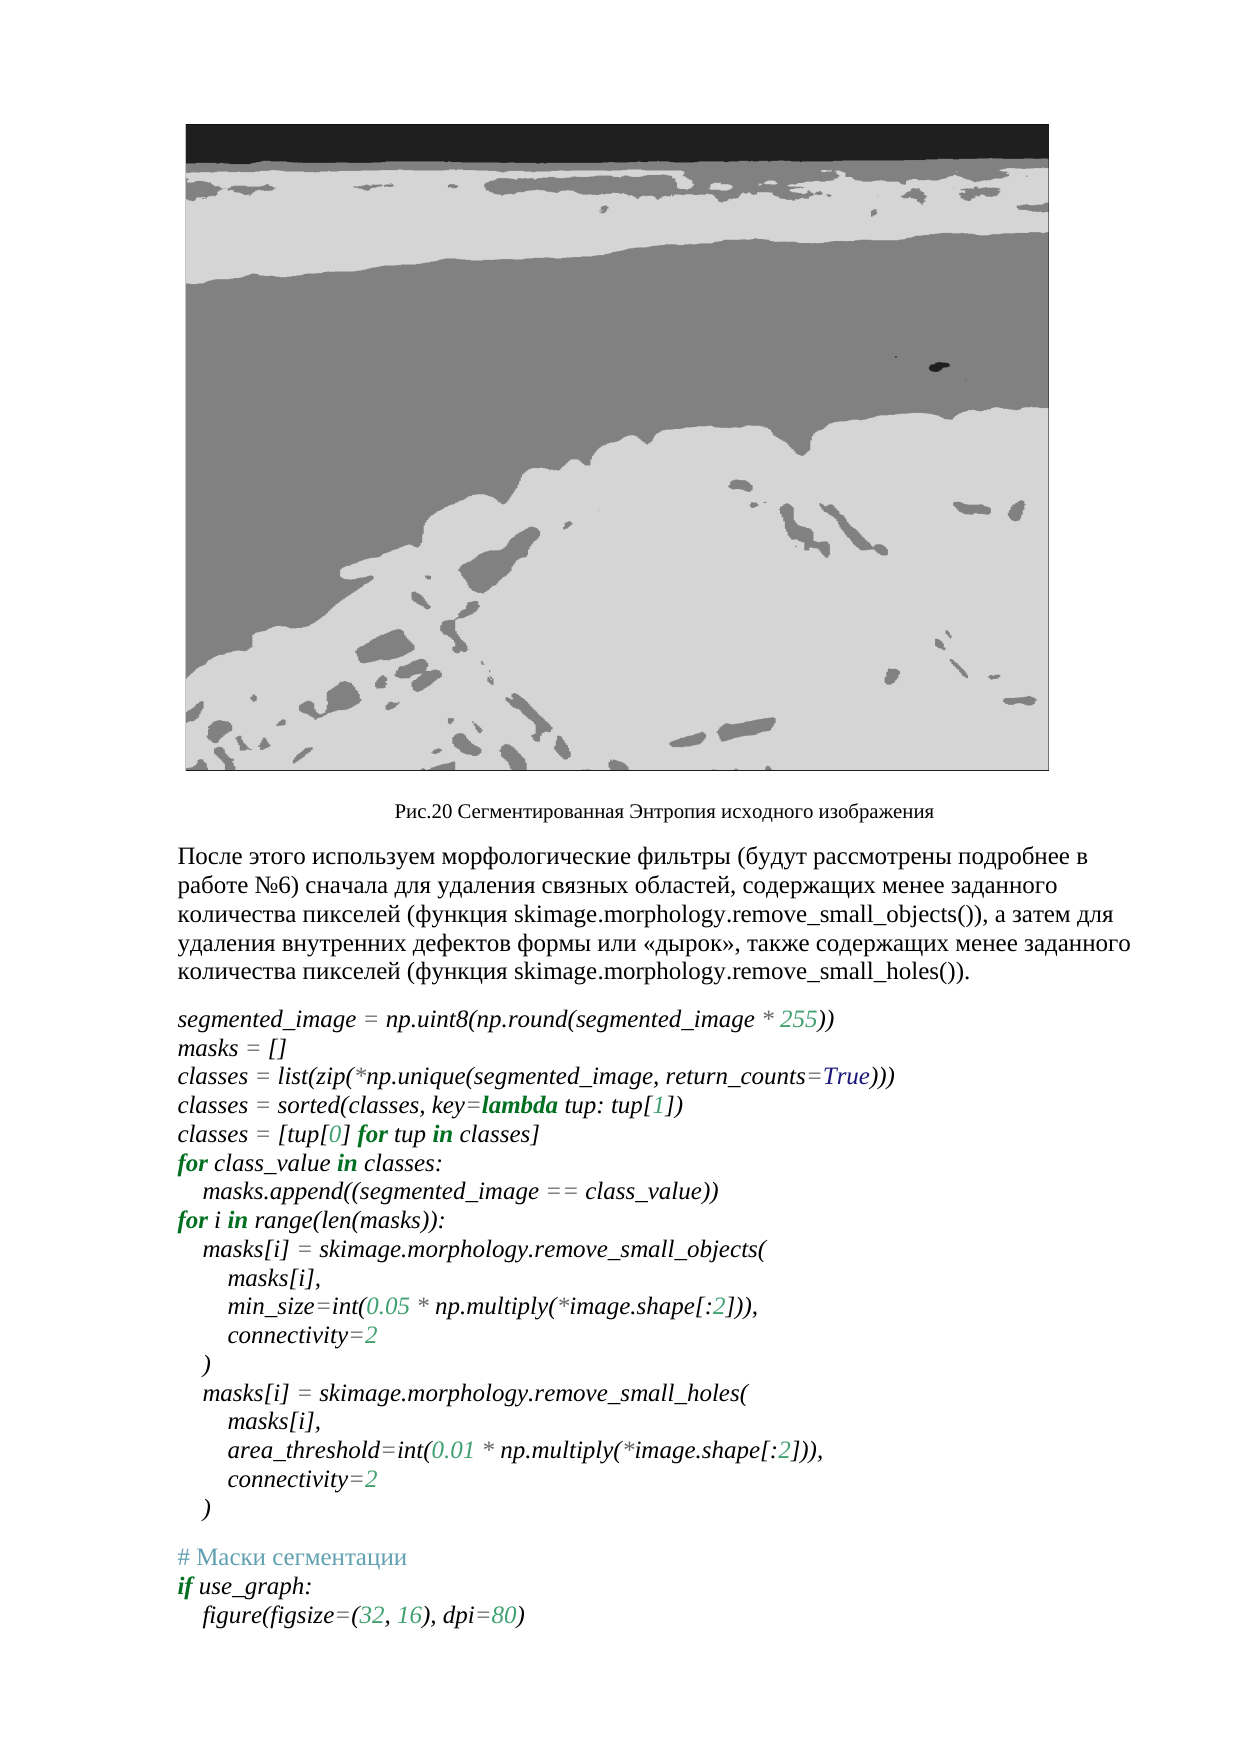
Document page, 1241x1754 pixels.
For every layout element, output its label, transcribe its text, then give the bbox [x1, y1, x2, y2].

picture [177, 118, 1053, 778]
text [177, 1542, 1152, 1628]
text segmented_image = np.uint8(np.round(segmented_image * 255)) masks = [] classes = list(zip(*np.unique(segmented_image, return_counts=True))) classes = sorted(classes, key=lambda tup: tup[1]) classes = [tup[0] for tup in classes] for class_value in classes: masks.append((segmented_image == class_value)) for i in range(len(masks)): masks[i] = skimage.morphology.remove_small_objects( masks[i], min_size=int(0.05 * np.multiply(*image.shape[:2])), connectivity=2 ) masks[i] = skimage.morphology.remove_small_holes( masks[i], area_threshold=int(0.01 * np.multiply(*image.shape[:2])), connectivity=2 ) [177, 1004, 1152, 1521]
text Рис.20 Сегментированная Энтропия исходного изображения [177, 798, 1152, 823]
text После этого используем морфологические фильтры (будут рассмотрены подробнее в работе №6) сначала для удаления связных областей, содержащих менее заданного количества пикселей (функция skimage.morphology.remove_small_objects()), а затем для удаления внутренних дефектов формы или «дырок», также содержащих менее заданного количества пикселей (функция skimage.morphology.remove_small_holes()). [177, 841, 1152, 985]
